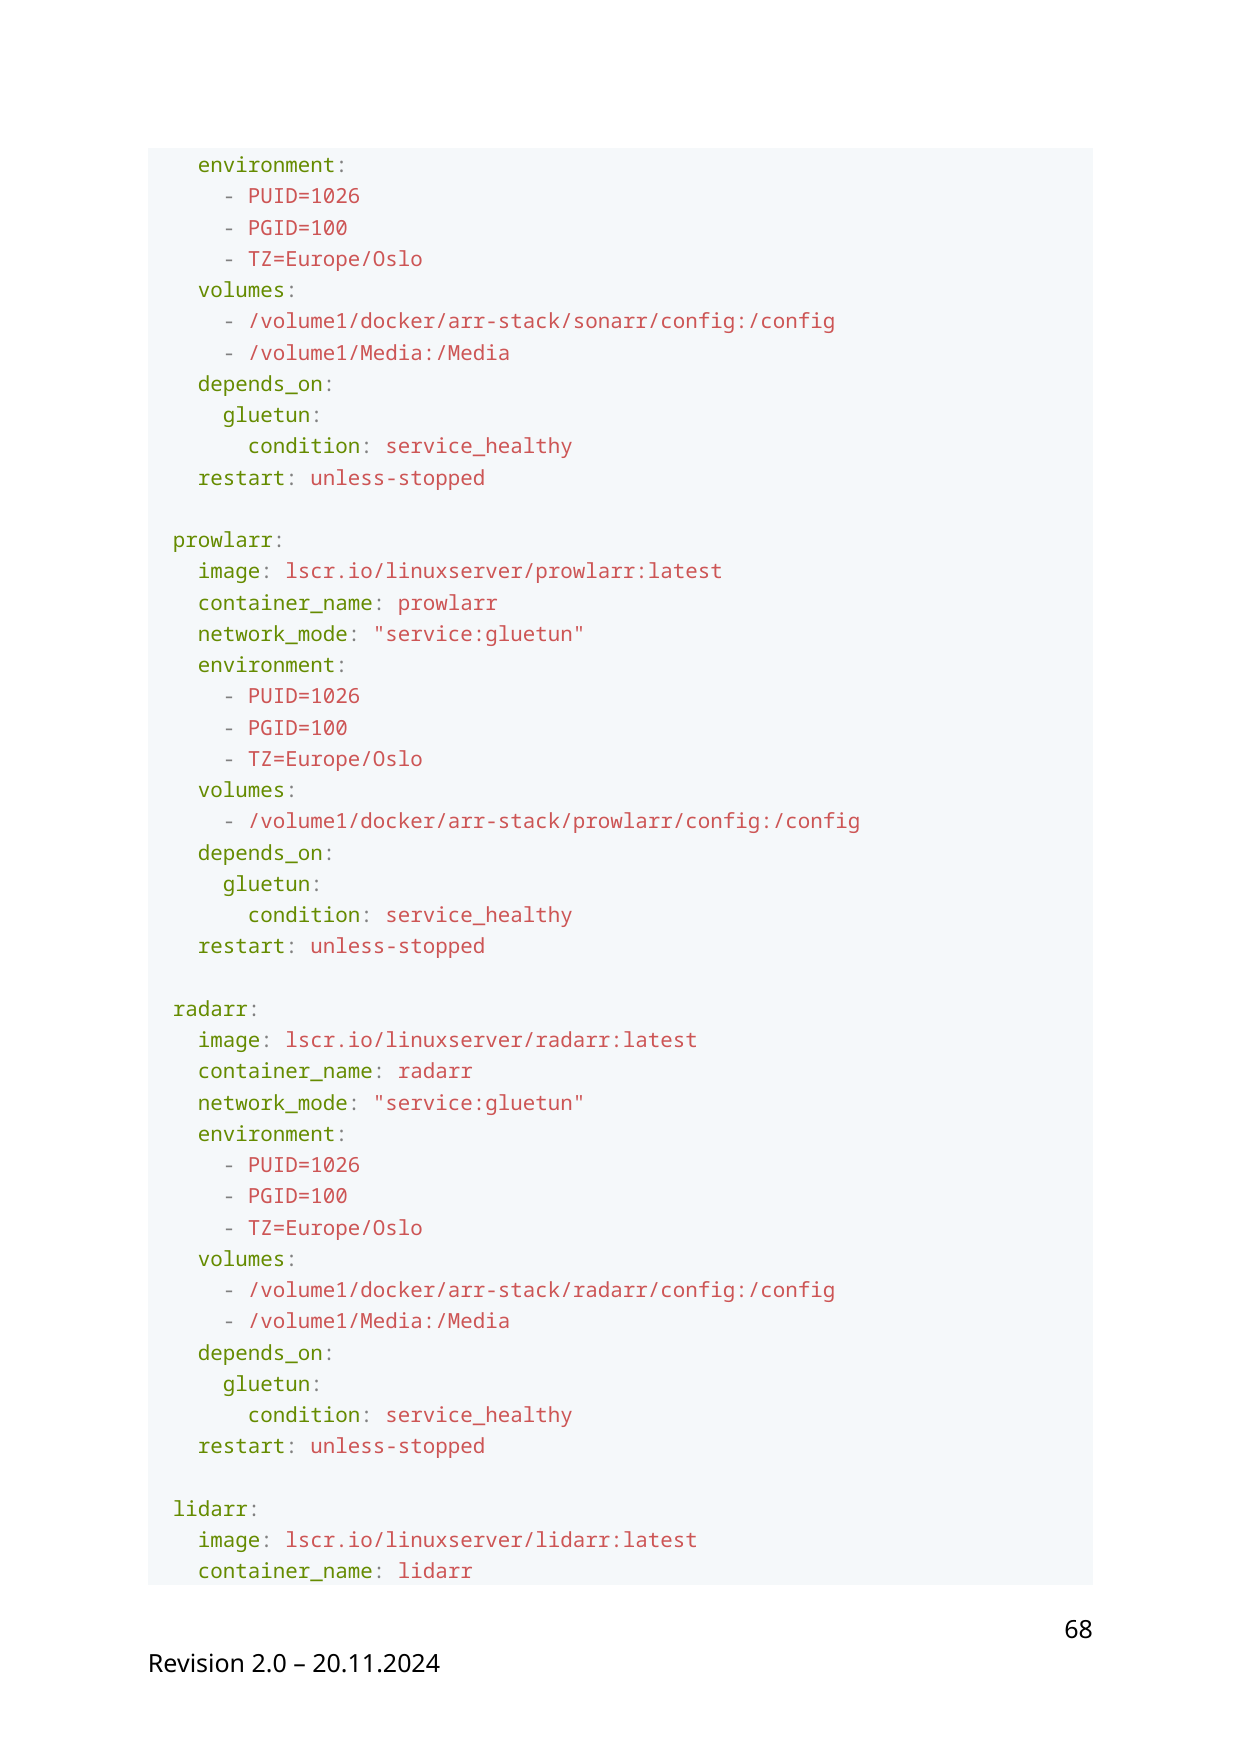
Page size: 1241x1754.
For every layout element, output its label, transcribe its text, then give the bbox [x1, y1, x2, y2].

text - /volume1/docker/arr-stack/sonarr/config:/config [148, 304, 1093, 335]
text restart: unless-stopped [148, 460, 1093, 491]
text - PUID=1026 [148, 679, 1093, 710]
text - /volume1/docker/arr-stack/radarr/config:/config [148, 1273, 1093, 1304]
text container_name: lidarr [148, 1554, 1093, 1585]
text - TZ=Europe/Oslo [148, 741, 1093, 773]
text depends_on: [148, 366, 1093, 398]
text depends_on: [148, 1335, 1093, 1366]
text image: lscr.io/linuxserver/radarr:latest [148, 1023, 1093, 1054]
text condition: service_healthy [148, 898, 1093, 929]
text - PGID=100 [148, 210, 1093, 241]
text container_name: radarr [148, 1054, 1093, 1085]
text condition: service_healthy [148, 1398, 1093, 1429]
text - TZ=Europe/Oslo [148, 1210, 1093, 1241]
text lidarr: [148, 1491, 1093, 1523]
text environment: [148, 1116, 1093, 1148]
text condition: service_healthy [148, 429, 1093, 460]
text volumes: [148, 1241, 1093, 1273]
text environment: [148, 148, 1093, 179]
text radarr: [148, 991, 1093, 1023]
text gluetun: [148, 866, 1093, 898]
text gluetun: [148, 398, 1093, 429]
text restart: unless-stopped [148, 929, 1093, 960]
text - PGID=100 [148, 1179, 1093, 1210]
text volumes: [148, 773, 1093, 804]
text - /volume1/docker/arr-stack/prowlarr/config:/config [148, 804, 1093, 835]
text network_mode: "service:gluetun" [148, 616, 1093, 648]
text image: lscr.io/linuxserver/prowlarr:latest [148, 554, 1093, 585]
text image: lscr.io/linuxserver/lidarr:latest [148, 1523, 1093, 1554]
text container_name: prowlarr [148, 585, 1093, 616]
text - /volume1/Media:/Media [148, 335, 1093, 366]
text gluetun: [148, 1366, 1093, 1398]
text prowlarr: [148, 523, 1093, 554]
text volumes: [148, 273, 1093, 304]
text - TZ=Europe/Oslo [148, 241, 1093, 273]
text restart: unless-stopped [148, 1429, 1093, 1460]
text - /volume1/Media:/Media [148, 1304, 1093, 1335]
text environment: [148, 648, 1093, 679]
text depends_on: [148, 835, 1093, 866]
text - PUID=1026 [148, 1148, 1093, 1179]
text network_mode: "service:gluetun" [148, 1085, 1093, 1116]
text - PGID=100 [148, 710, 1093, 741]
text - PUID=1026 [148, 179, 1093, 210]
